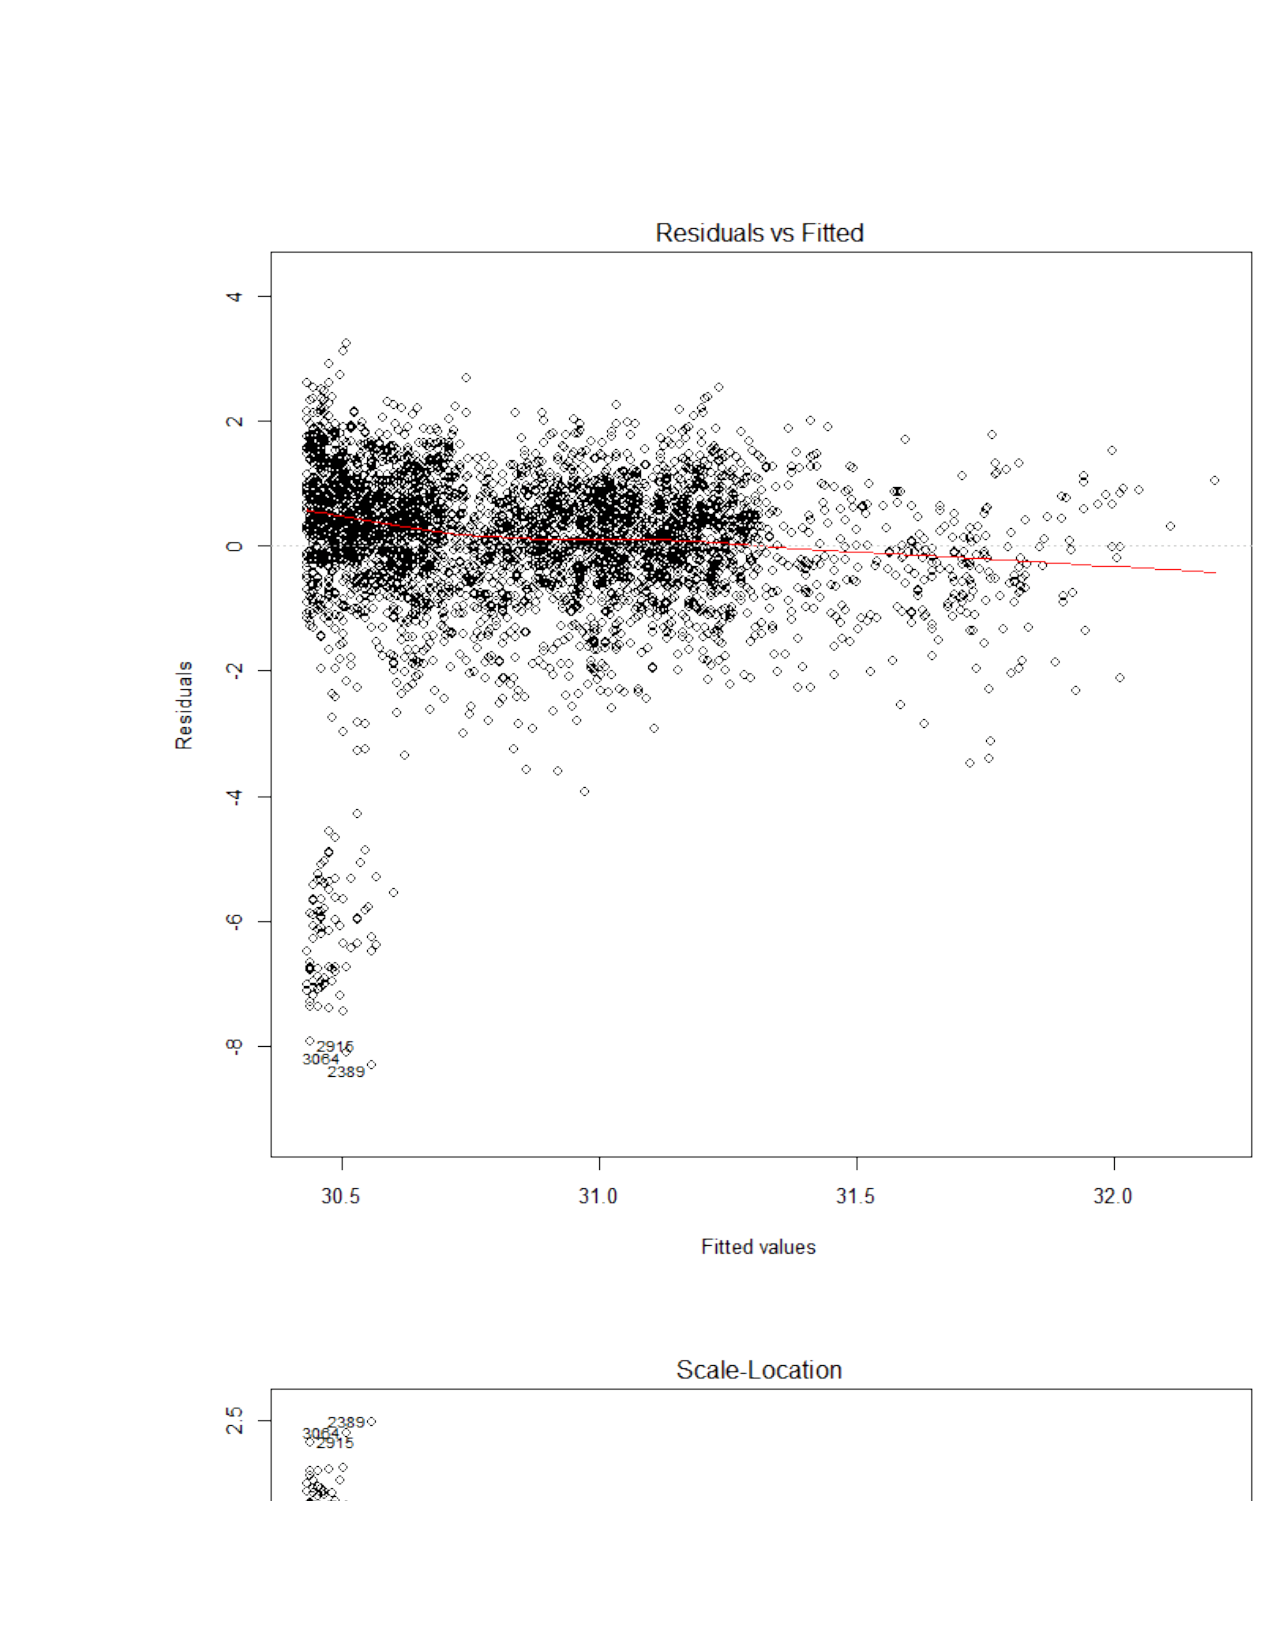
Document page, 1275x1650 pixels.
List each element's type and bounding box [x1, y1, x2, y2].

picture [168, 150, 1275, 1501]
